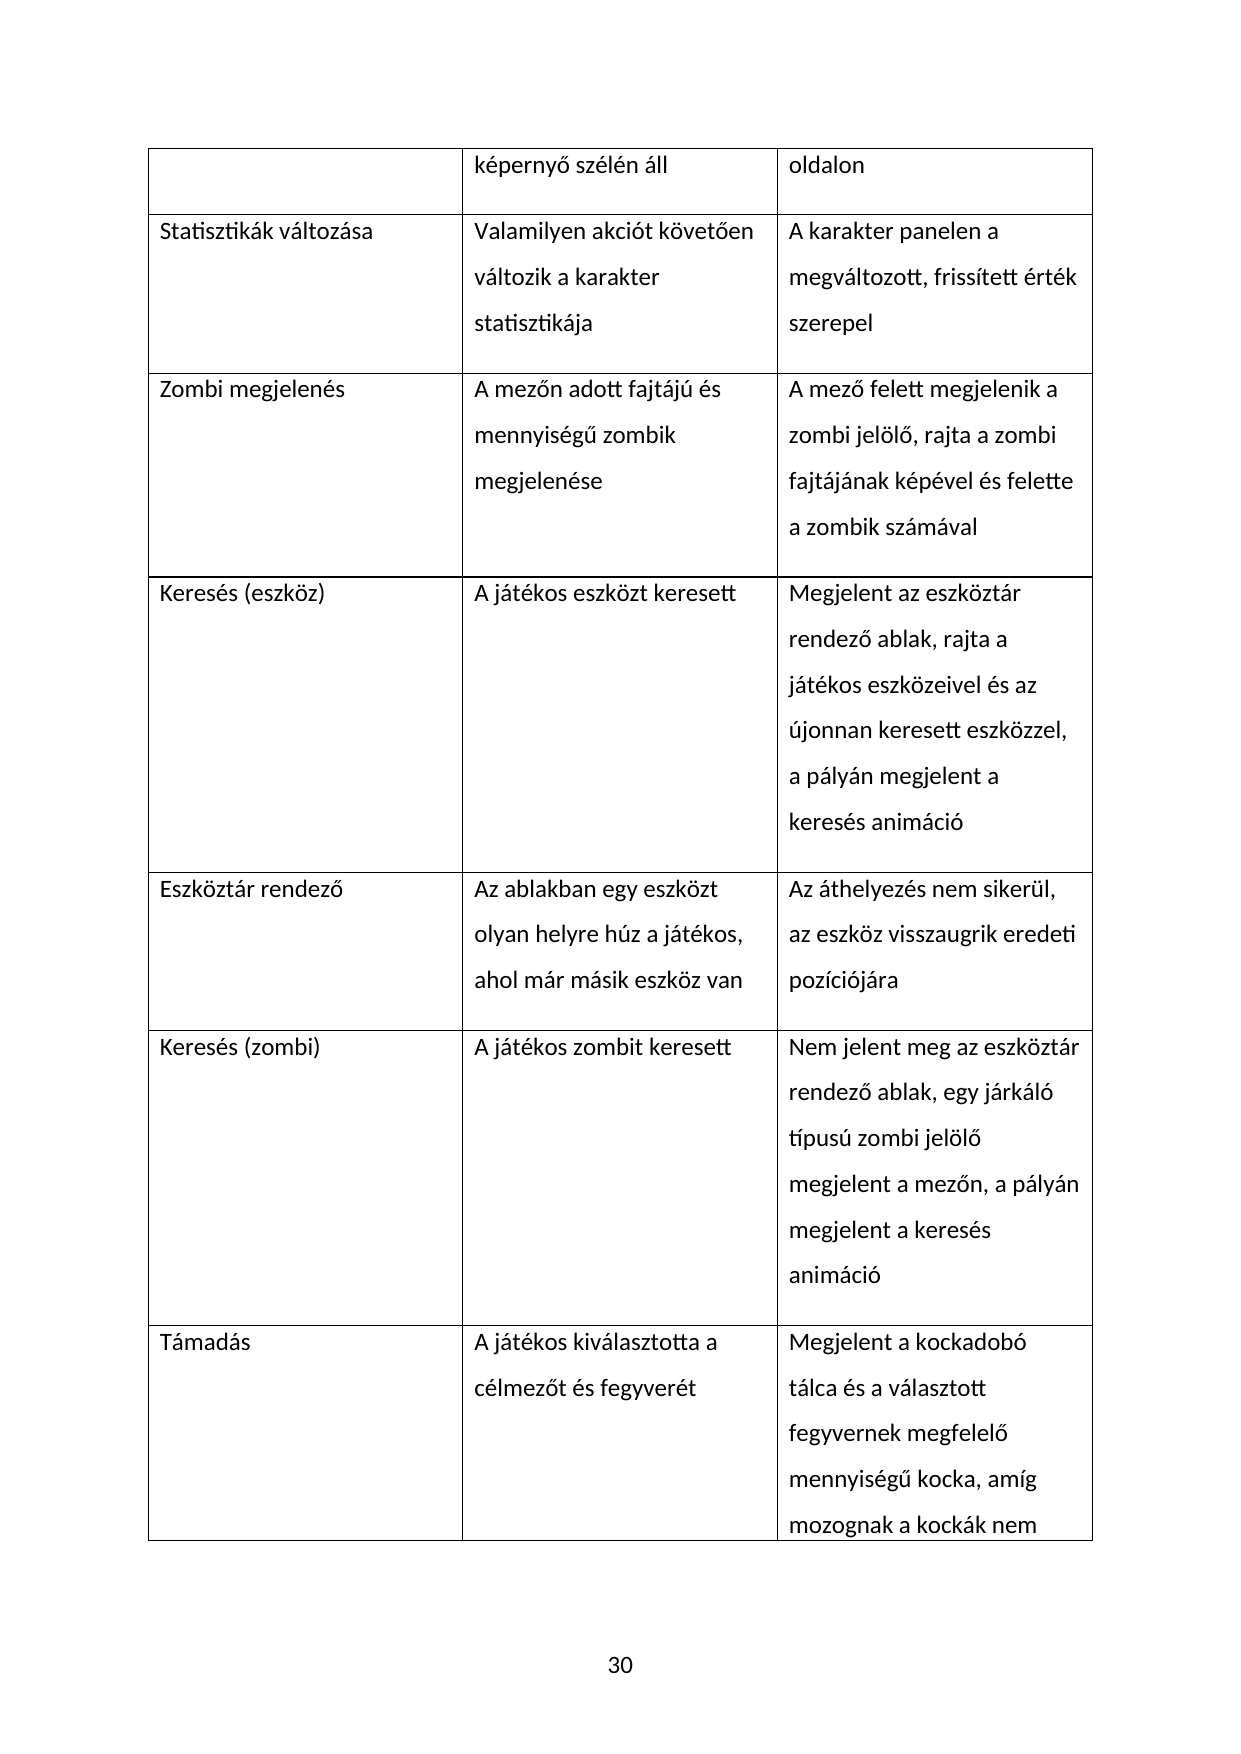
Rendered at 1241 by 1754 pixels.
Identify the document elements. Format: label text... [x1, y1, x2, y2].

table_cell Keresés (eszköz) [149, 578, 462, 872]
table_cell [463, 1326, 777, 1539]
table_cell Megjelent az eszköztár rendező ablak, rajta a játékos eszközeivel és az újonnan keresett eszközzel, a pályán megjelent a keresés animáció [778, 578, 1092, 872]
table_cell A karakter panelen a megváltozott, frissített érték szerepel [778, 215, 1092, 372]
table_cell Az áthelyezés nem sikerül, az eszköz visszaugrik eredeti pozíciójára [778, 873, 1092, 1030]
table_cell Valamilyen akciót követően változik a karakter statisztikája [463, 215, 777, 372]
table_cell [778, 149, 1092, 214]
table_cell Statisztikák változása [149, 215, 462, 372]
table_cell A mező felett megjelenik a zombi jelölő, rajta a zombi fajtájának képével és felette a zombik számával [778, 374, 1092, 576]
table_cell Zombi megjelenés [149, 374, 462, 576]
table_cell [149, 149, 462, 214]
table_cell Eszköztár rendező [149, 873, 462, 1030]
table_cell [463, 149, 777, 214]
table_cell A játékos zombit keresett [463, 1031, 777, 1325]
table_cell A mezőn adott fajtájú és mennyiségű zombik megjelenése [463, 374, 777, 576]
table_cell Nem jelent meg az eszköztár rendező ablak, egy járkáló típusú zombi jelölő megjelent a mezőn, a pályán megjelent a keresés animáció [778, 1031, 1092, 1325]
table_cell Keresés (zombi) [149, 1031, 462, 1325]
table_cell Támadás [149, 1326, 462, 1539]
table_cell Az ablakban egy eszközt olyan helyre húz a játékos, ahol már másik eszköz van [463, 873, 777, 1030]
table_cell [778, 1326, 1092, 1539]
table_cell A játékos eszközt keresett [463, 578, 777, 872]
